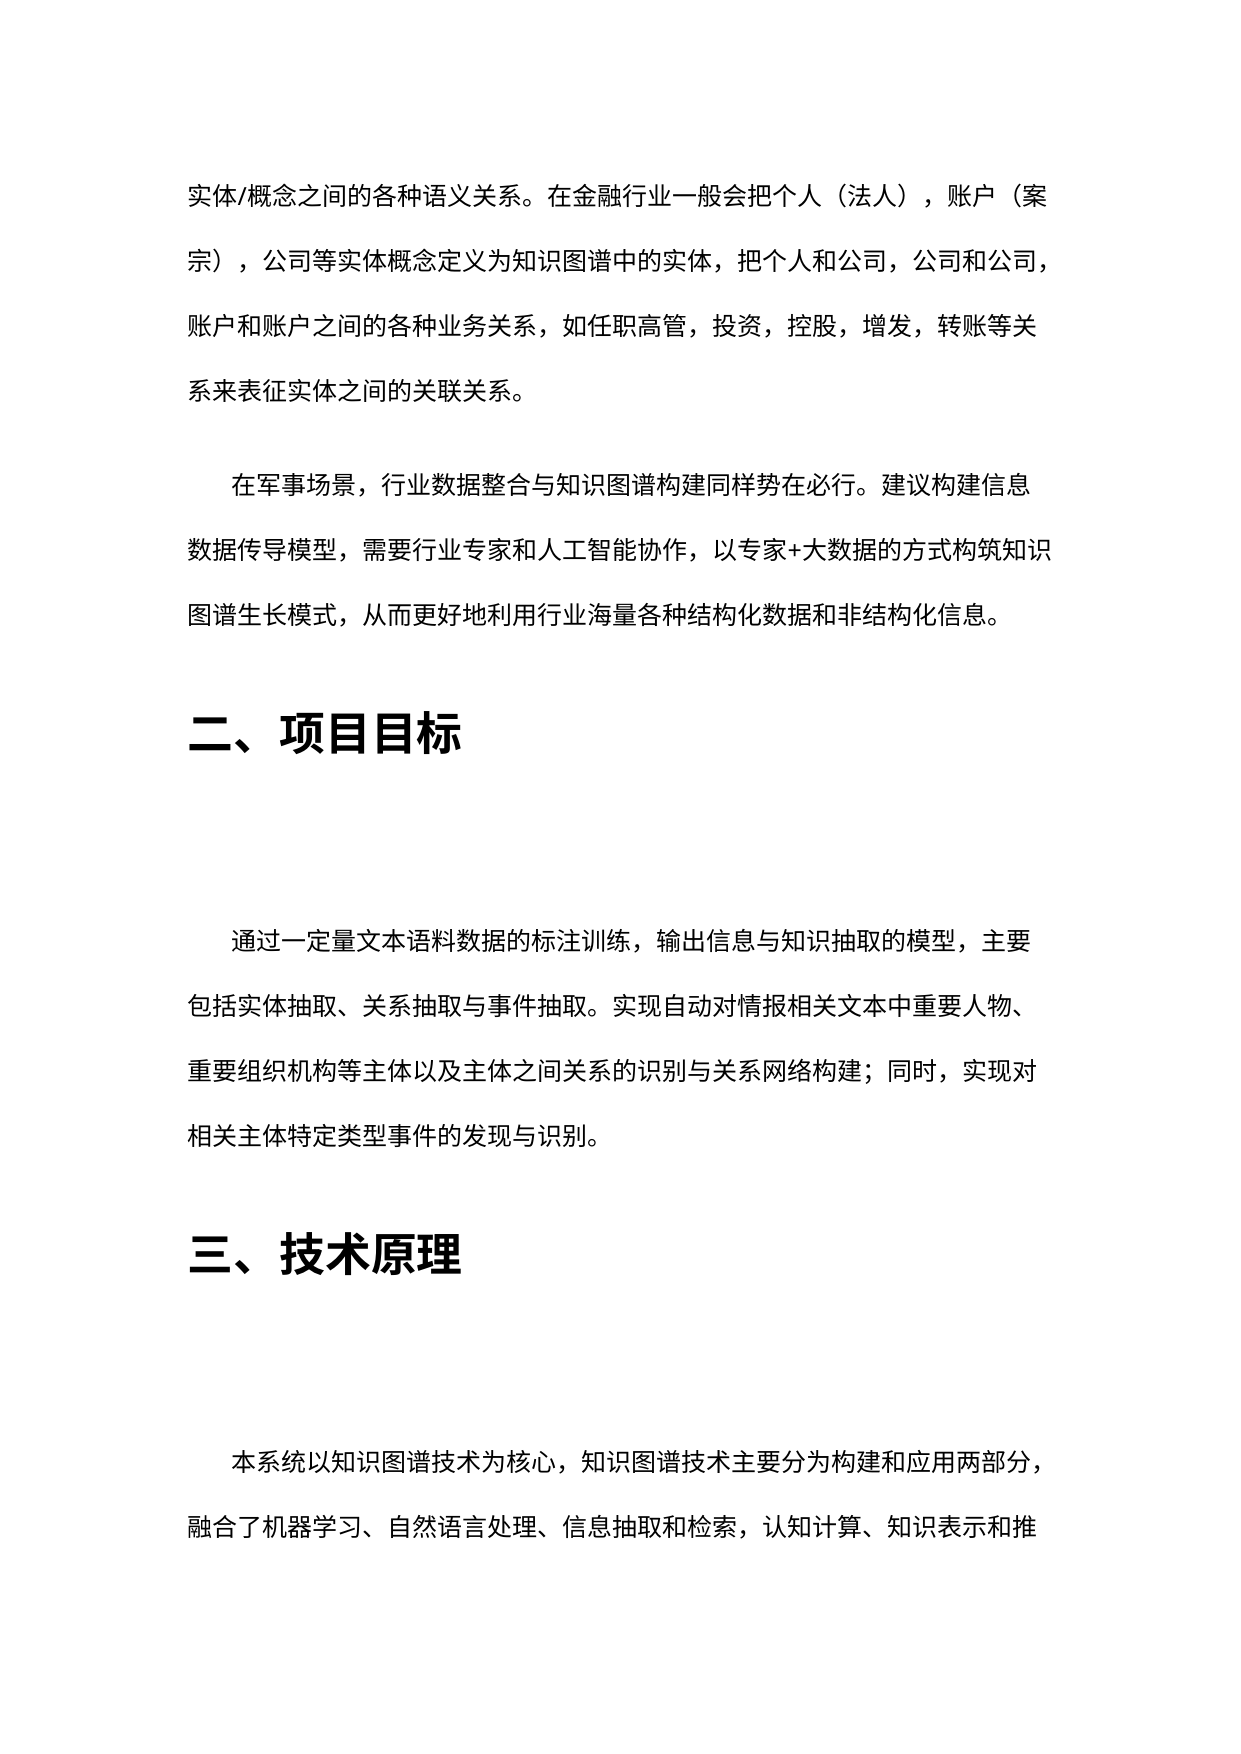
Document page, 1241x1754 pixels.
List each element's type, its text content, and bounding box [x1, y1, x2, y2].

text 通过一定量文本语料数据的标注训练，输出信息与知识抽取的模型，主要包括实体抽取、关系抽取与事件抽取。实现自动对情报相关文本中重要人物、重要组织机构等主体以及主体之间关系的识别与关系网络构建；同时，实现对相关主体特定类型事件的发现与识别。 [187, 907, 1053, 1167]
subtitle 三、技术原理 [187, 1202, 1053, 1300]
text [187, 1428, 1053, 1558]
subtitle 二、项目目标 [187, 682, 1053, 779]
text 在军事场景，行业数据整合与知识图谱构建同样势在必行。建议构建信息数据传导模型，需要行业专家和人工智能协作，以专家+大数据的方式构筑知识图谱生长模式，从而更好地利用行业海量各种结构化数据和非结构化信息。 [187, 451, 1053, 646]
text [187, 162, 1053, 422]
